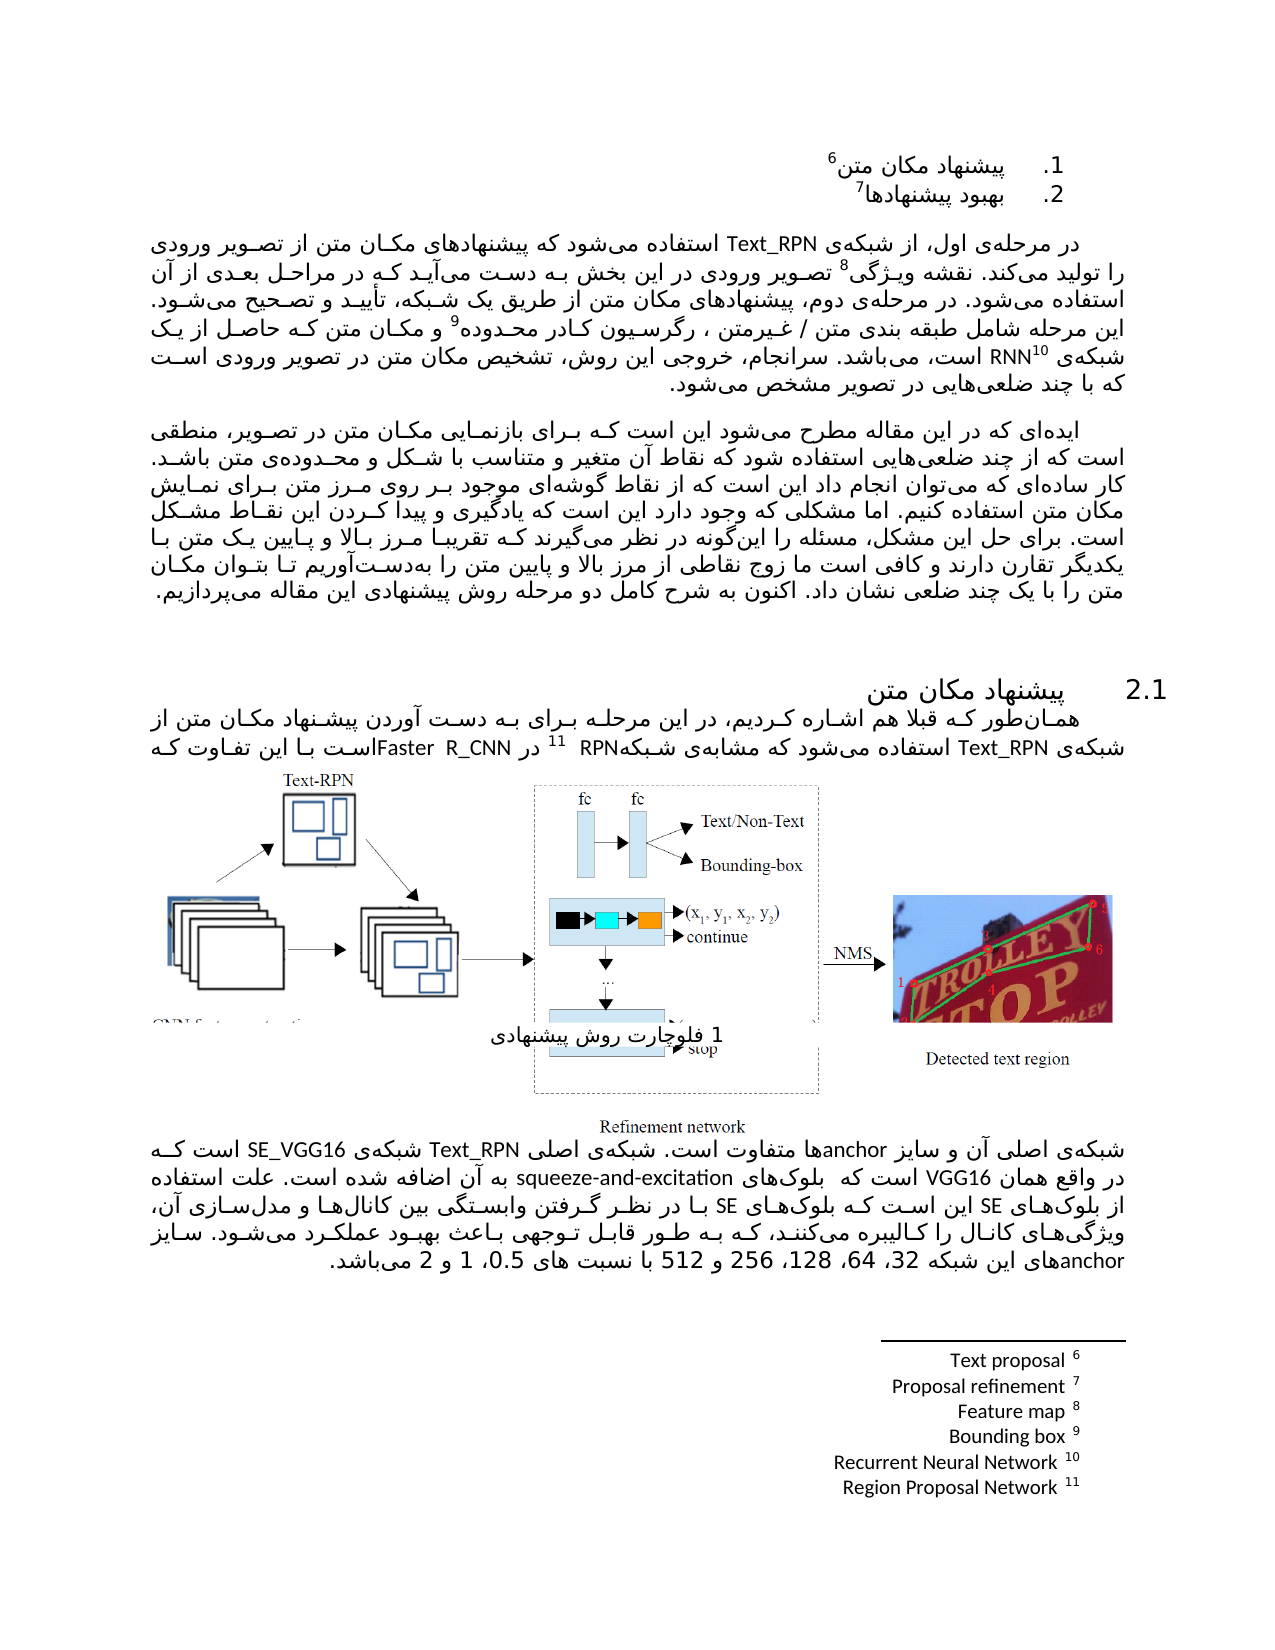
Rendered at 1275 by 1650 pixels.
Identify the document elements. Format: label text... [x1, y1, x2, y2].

text همان‌طور که قبلا هم اشاره کردیم، در این مرحله برای به دست آوردن پیشنهاد مکان متن از شبکه‌ی Text_RPN استفاده می‌شود که مشابه‌ی شبکهRPN در Faster R_CNNاست با این تفاوت که شبکه‌ی اصلی آن و سایز anchor‌ها متفاوت است. شبکه‌ی اصلی Text_RPN شبکه‌ی SE_VGG16 است که در واقع همان VGG16 است که بلوک‌های squeeze-and-excitation به آن اضافه شده است. علت استفاده از بلوک‌های SE این است که بلوک‌های SE با در نظر گرفتن وابستگی بین کانال‌ها و مدل‌سازی آن، ویژگی‌های کانال را کالیبره می‌کنند، که به طور قابل توجهی باعث بهبود عملکرد می‌شود. سایز anchor‌های این شبکه 32، 64، 128، 256 و 512 با نسبت های 0.5، 1 و 2 می‌باشد. [150, 706, 1125, 1274]
text در مرحله‌ی اول، از شبکه‌ی Text_RPN استفاده می‌شود که پیشنهاد‌های مکان متن از تصویر ورودی را تولید می‌کند. نقشه‌ ویژگی تصویر ورودی در این بخش به دست می‌آید که در مراحل بعدی از آن استفاده می‌شود. در مرحله‌‌ی دوم، پیشنهادهای مکان متن از طریق یک شبکه، تأیید و تصحیح می‌شود. این مرحله شامل طبقه بندی متن / غیرمتن ، رگرسیون کادر محدوده و مکان متن که حاصل از یک شبکه‌ی RNN است، می‌باشد. سرانجام، خروجی این روش، تشخیص مکان متن در تصویر ورودی است که با چند ضلعی‌هایی در تصویر مشخص می‌شود. [150, 229, 1125, 397]
list پیشنهاد مکان متن [150, 150, 1042, 179]
subtitle پیشنهاد مکان متن [150, 674, 1125, 706]
text ایده‌ای که در این مقاله مطرح می‌شود این است که برای بازنمایی مکان متن در تصویر، منطقی است که از چند ضلعی‌هایی استفاده شود که نقاط آن متغیر و متناسب با شکل و محدوده‌ی متن باشد. کار ساده‌ای که می‌‌توان انجام داد این است که از نقاط گوشه‌ای موجود بر روی مرز متن برای نمایش مکان متن استفاده کنیم. اما مشکلی که وجود دارد این است که یادگیری و پیدا کردن این نقاط مشکل است. برای حل این مشکل، مسئله را این‌گونه در نظر می‌گیرند که تقریبا مرز بالا و پایین یک متن با یکدیگر تقارن دارند و کافی است ما زوج نقاطی از مرز بالا و پایین متن را به‌دست‌آوریم تا بتوان مکان متن را با یک چند ضلعی نشان داد. اکنون به شرح کامل دو مرحله روش پیشنهادی این مقاله می‌پردازیم. [150, 418, 1125, 604]
list بهبود پیشنهاد‌ها [150, 179, 1042, 208]
